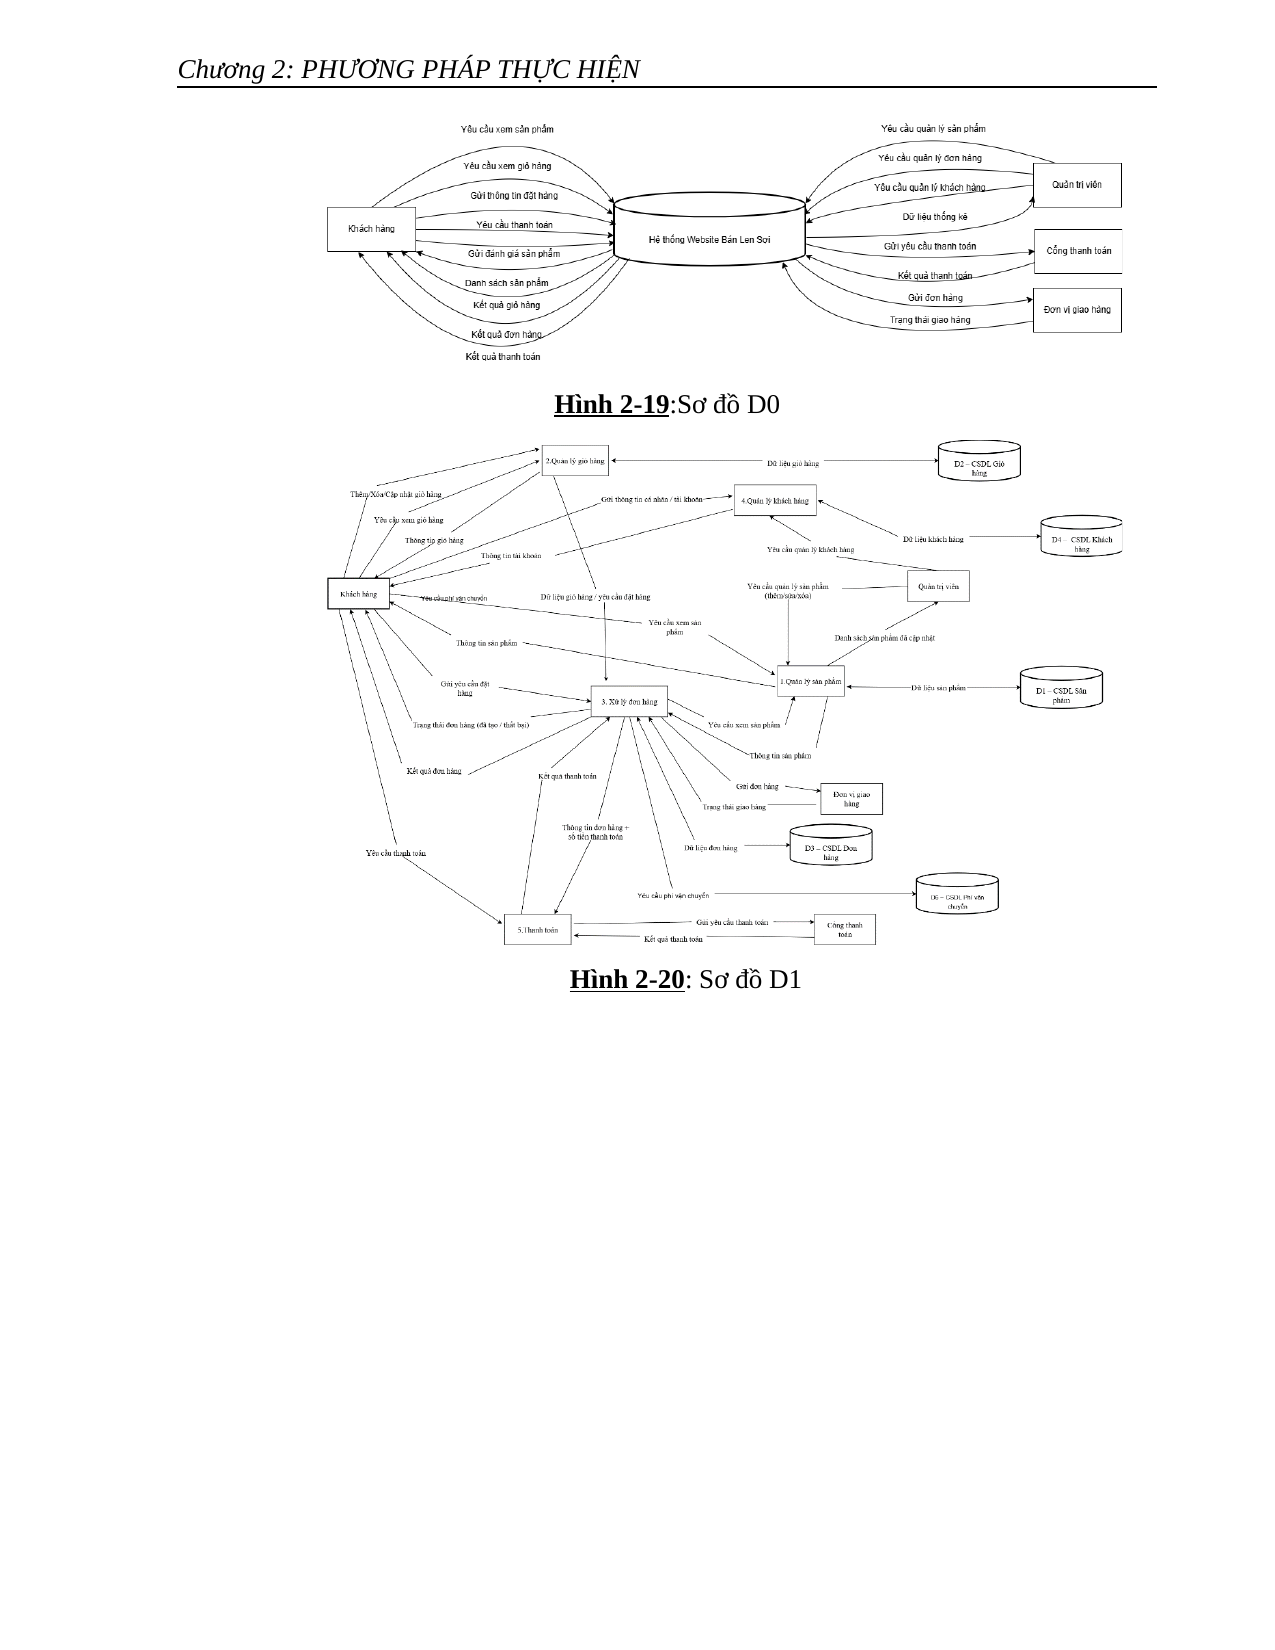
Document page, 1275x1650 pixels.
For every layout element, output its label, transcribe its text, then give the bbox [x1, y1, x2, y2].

text Hình 2-20: Sơ đồ D1 [215, 964, 1157, 995]
picture [327, 119, 1123, 369]
picture [327, 440, 1123, 945]
text Hình 2-19:Sơ đồ D0 [177, 388, 1157, 419]
